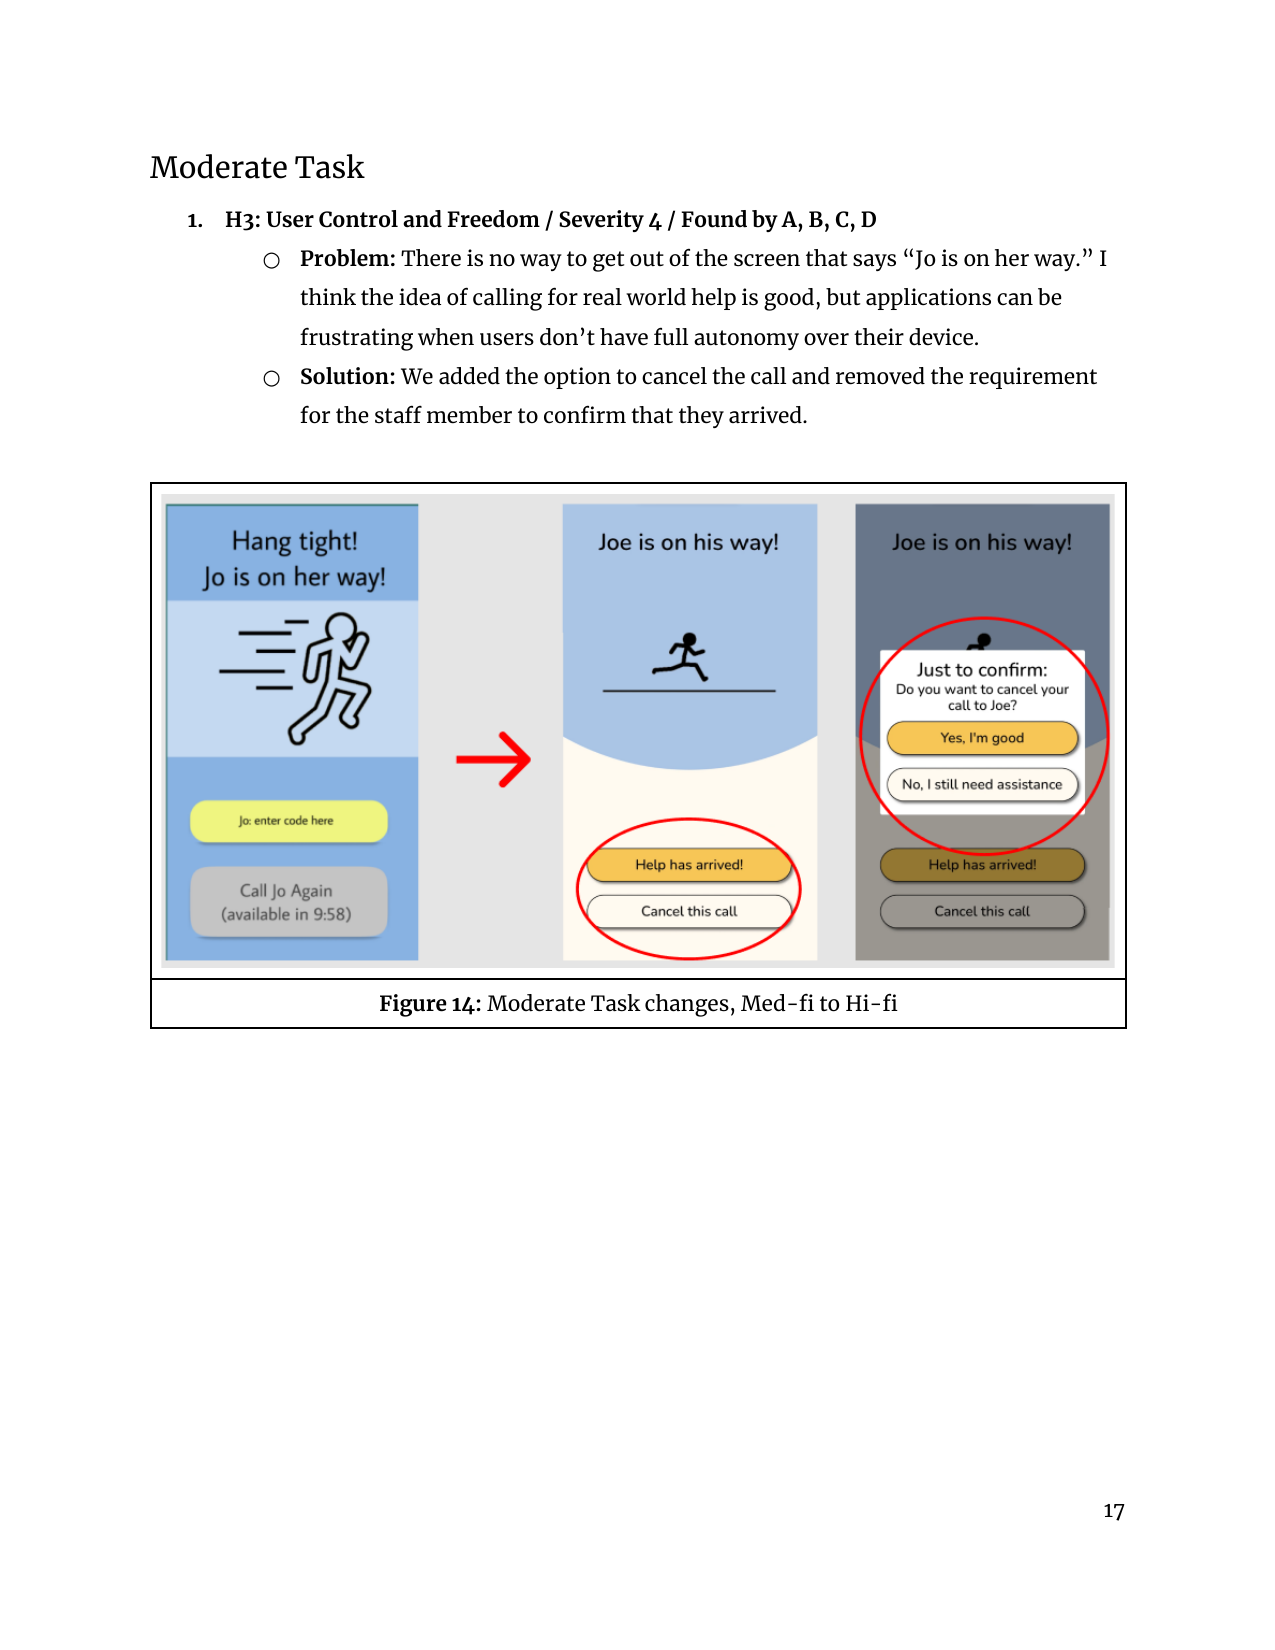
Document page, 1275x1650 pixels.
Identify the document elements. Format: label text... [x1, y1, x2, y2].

picture [161, 494, 1115, 968]
subtitle Moderate Task [150, 150, 1125, 187]
list H3: User Control and Freedom / Severity 4 / Found by A, B, C, D [187, 206, 1125, 233]
table_cell Figure 14: Moderate Task changes, Med-fi to Hi-fi [152, 980, 1125, 1027]
table_header [152, 484, 1125, 978]
list Problem: There is no way to get out of the screen that says “Jo is on her way.” I think the idea of calling for real world help is good, but applications can be frustrating when users don’t have full autonomy over their device. [262, 246, 1125, 351]
list Solution: We added the option to cancel the call and removed the requirement for the staff member to confirm that they arrived. [262, 364, 1125, 429]
